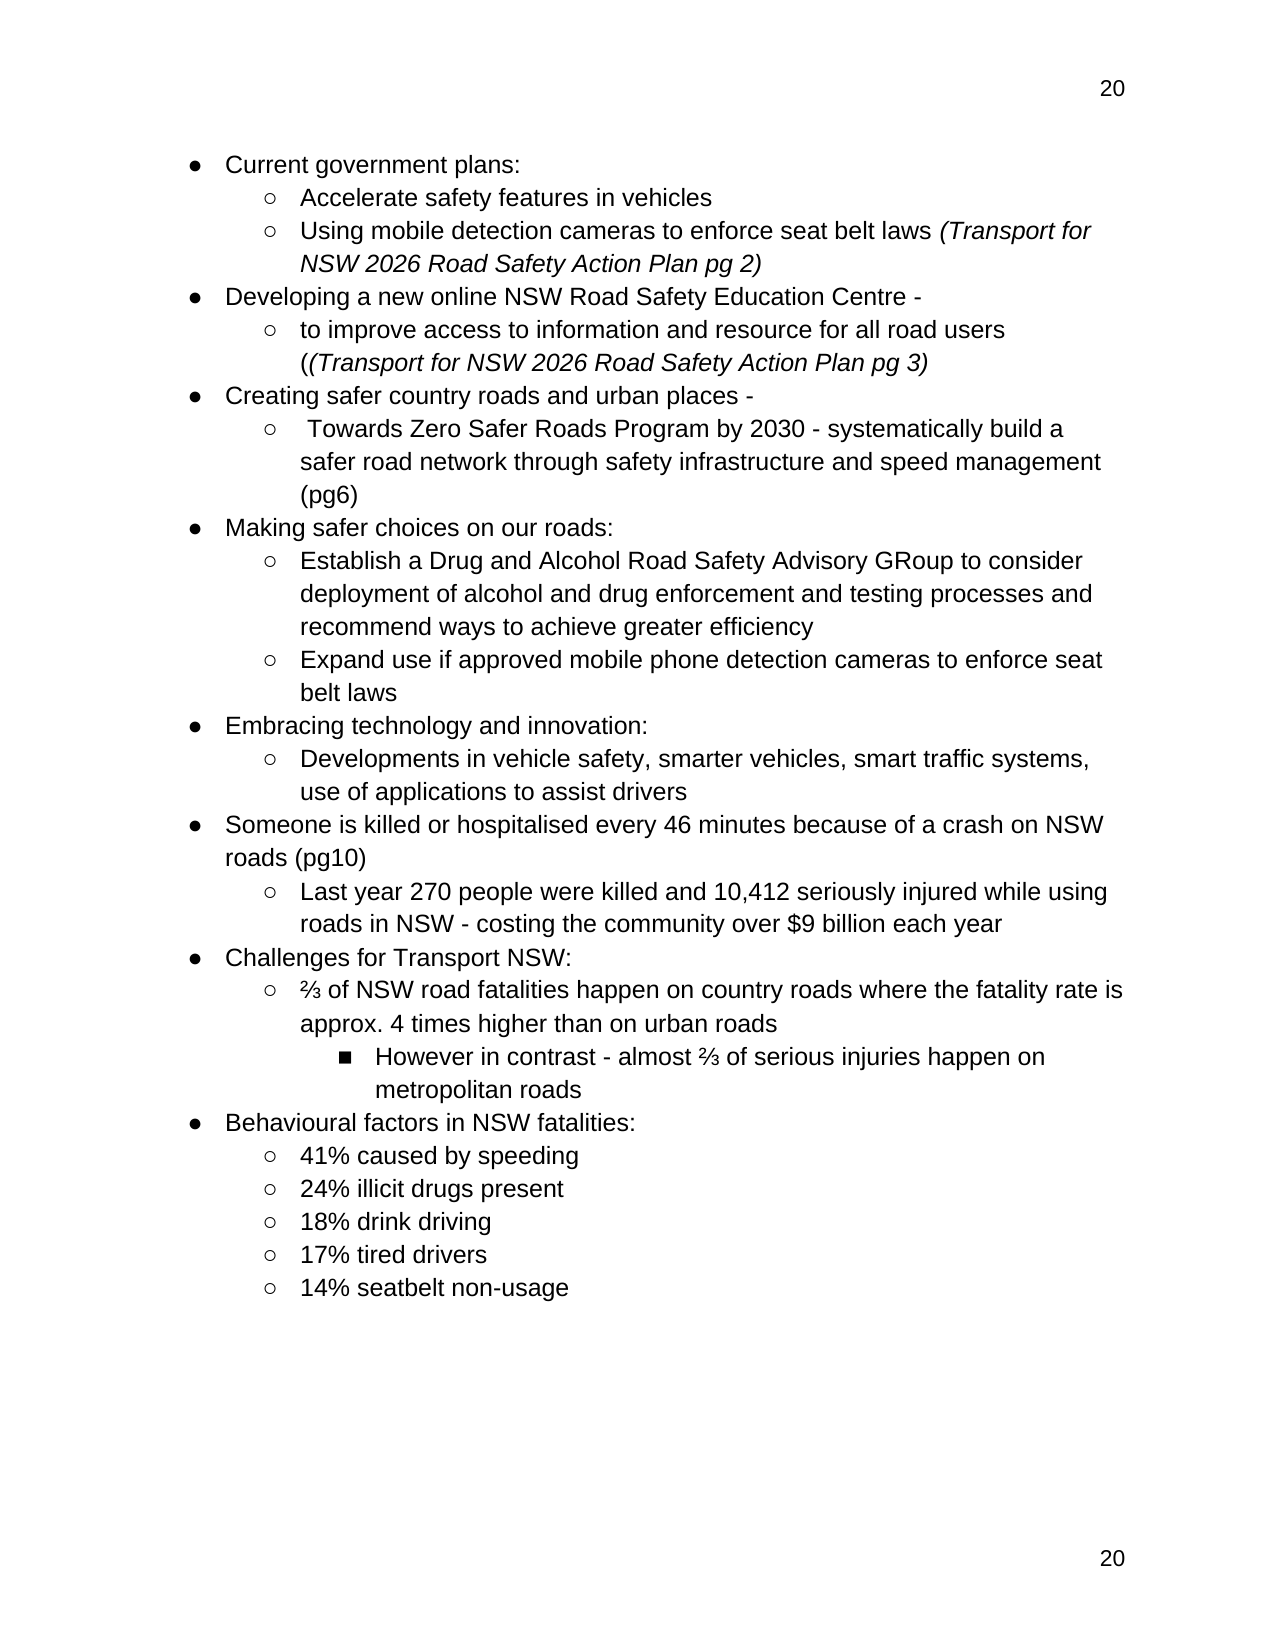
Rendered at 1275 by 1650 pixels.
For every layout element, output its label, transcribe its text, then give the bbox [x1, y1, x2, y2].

list Developments in vehicle safety, smarter vehicles, smart traffic systems, use of applications to assist drivers [262, 744, 1125, 806]
list Towards Zero Safer Roads Program by 2030 - systematically build a safer road network through safety infrastructure and speed management (pg6) [262, 414, 1125, 509]
list 17% tired drivers [262, 1240, 1125, 1268]
list Someone is killed or hospitalised every 46 minutes because of a crash on NSW roads (pg10) [187, 810, 1125, 872]
list Using mobile detection cameras to enforce seat belt laws (Transport for NSW 2026 Road Safety Action Plan pg 2) [262, 216, 1125, 278]
list 18% drink driving [262, 1207, 1125, 1235]
list Behavioural factors in NSW fatalities: [187, 1108, 1125, 1136]
list Embracing technology and innovation: [187, 711, 1125, 740]
list Challenges for Transport NSW: [187, 942, 1125, 971]
list ⅔ of NSW road fatalities happen on country roads where the fatality rate is approx. 4 times higher than on urban roads [262, 976, 1125, 1037]
list Last year 270 people were killed and 10,412 seriously injured while using roads in NSW - costing the community over $9 billion each year [262, 876, 1125, 938]
list 14% seatbelt non-usage [262, 1273, 1125, 1301]
list Establish a Drug and Alcohol Road Safety Advisory GRoup to consider deployment of alcohol and drug enforcement and testing processes and recommend ways to achieve greater efficiency [262, 546, 1125, 641]
list However in contrast - almost ⅔ of serious injuries happen on metropolitan roads [337, 1042, 1125, 1103]
list Accelerate safety features in vehicles [262, 183, 1125, 212]
list to improve access to information and resource for all road users ((Transport for NSW 2026 Road Safety Action Plan pg 3) [262, 315, 1125, 377]
list 41% caused by speeding [262, 1141, 1125, 1169]
list Creating safer country roads and urban places - [187, 381, 1125, 410]
list Making safer choices on our roads: [187, 513, 1125, 542]
list Developing a new online NSW Road Safety Education Centre - [187, 282, 1125, 311]
list Current government plans: [187, 150, 1125, 179]
list 24% illicit drugs present [262, 1174, 1125, 1202]
list Expand use if approved mobile phone detection cameras to enforce seat belt laws [262, 645, 1125, 707]
